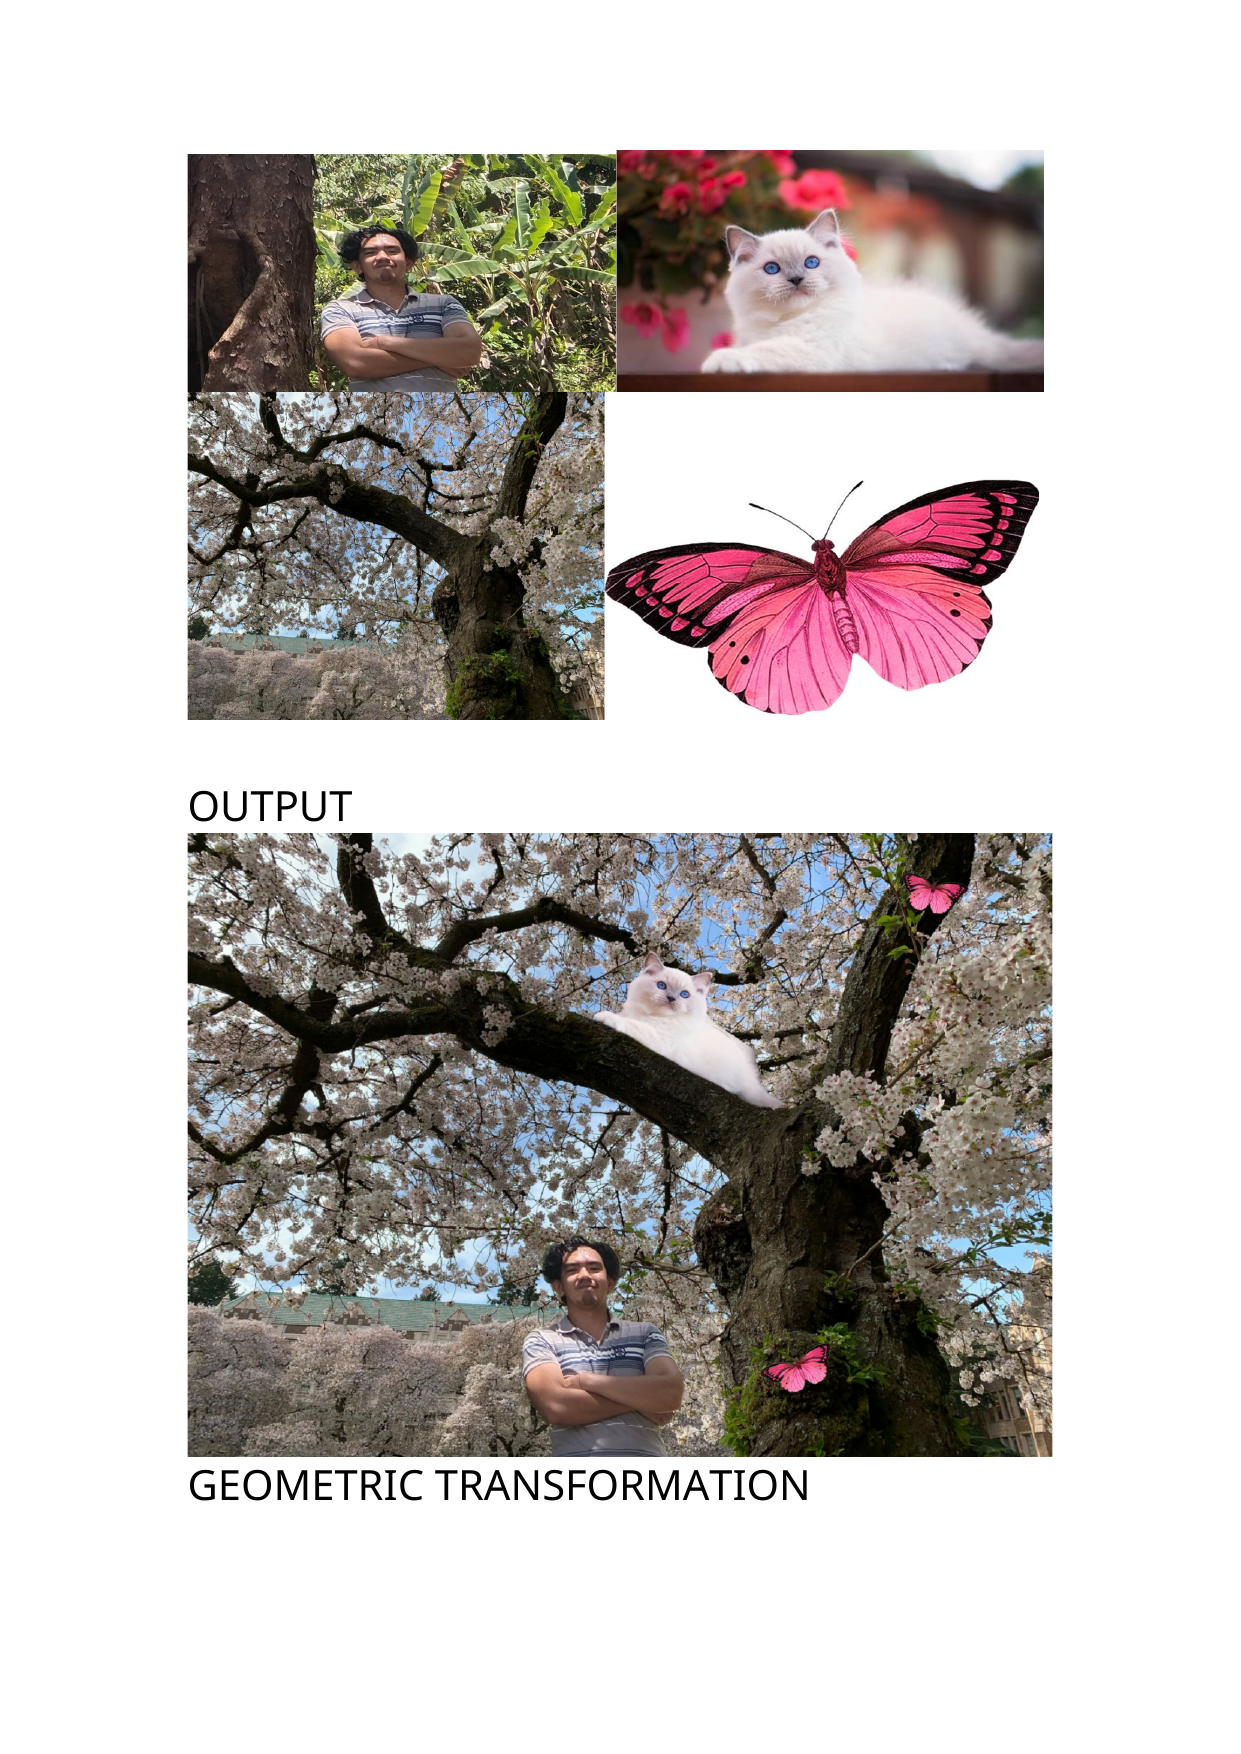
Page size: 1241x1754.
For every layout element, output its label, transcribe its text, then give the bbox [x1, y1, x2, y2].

picture [187, 833, 1053, 1457]
text OUTPUT [187, 777, 1053, 833]
picture [187, 150, 1044, 721]
text GEOMETRIC TRANSFORMATION [187, 1457, 1053, 1513]
